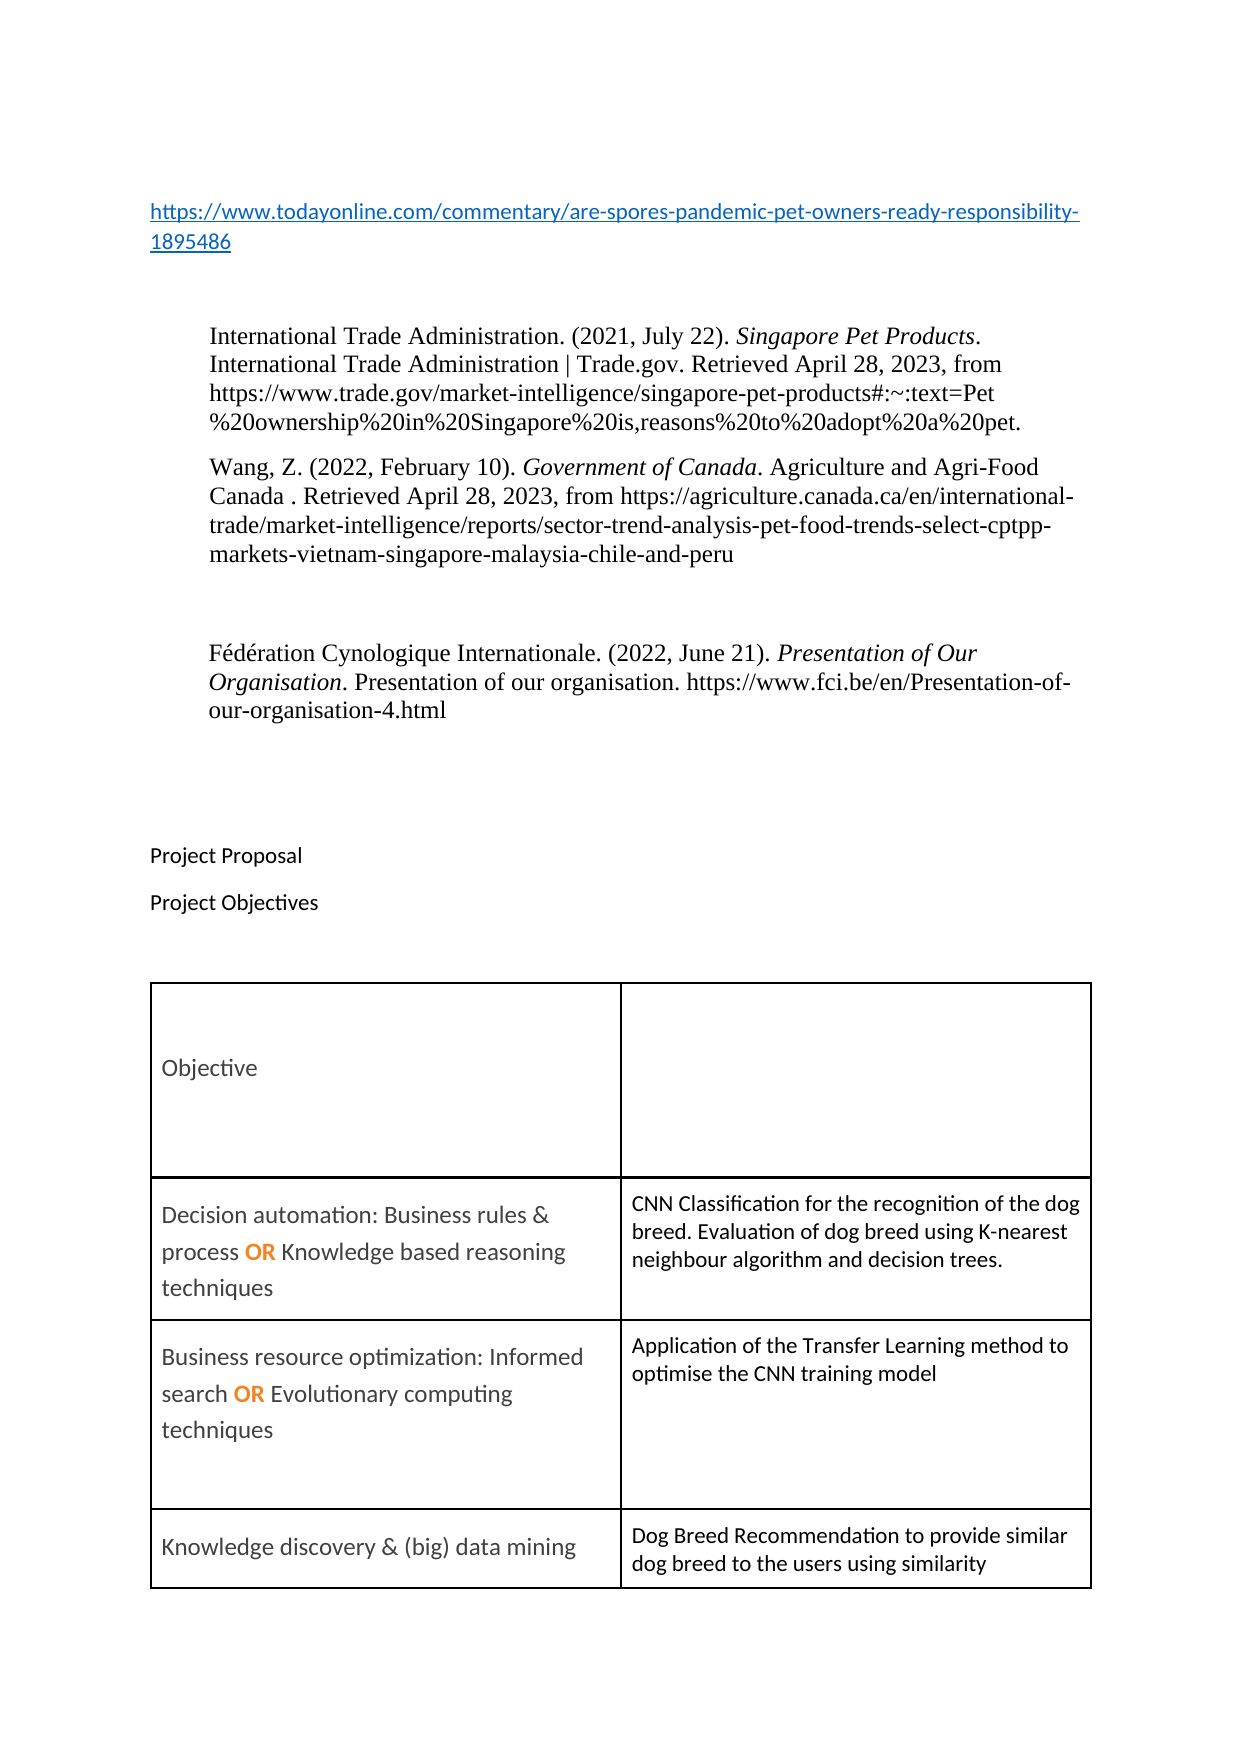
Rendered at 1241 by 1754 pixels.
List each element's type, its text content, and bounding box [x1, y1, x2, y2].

text Fédération Cynologique Internationale. (2022, June 21). Presentation of Our Organisation. Presentation of our organisation. https://www.fci.be/en/Presentation-of-our-organisation-4.html [208, 638, 1090, 724]
text Project Objectives [150, 888, 1090, 916]
table_header Objective [152, 984, 620, 1176]
text International Trade Administration. (2021, July 22). Singapore Pet Products. International Trade Administration | Trade.gov. Retrieved April 28, 2023, from https://www.trade.gov/market-intelligence/singapore-pet-products#:~:text=Pet%20ownership%20in%20Singapore%20is,reasons%20to%20adopt%20a%20pet. [209, 321, 1090, 436]
text Wang, Z. (2022, February 10). Government of Canada. Agriculture and Agri-Food Canada . Retrieved April 28, 2023, from https://agriculture.canada.ca/en/international-trade/market-intelligence/reports/sector-trend-analysis-pet-food-trends-select-cptpp-markets-vietnam-singapore-malaysia-chile-and-peru [209, 452, 1090, 567]
text Project Proposal [150, 841, 1090, 869]
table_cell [622, 1510, 1090, 1587]
table_cell Application of the Transfer Learning method to optimise the CNN training model [622, 1321, 1090, 1508]
text https://www.todayonline.com/commentary/are-spores-pandemic-pet-owners-ready-responsibility-1895486 [150, 197, 1090, 255]
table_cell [152, 1510, 620, 1587]
table_cell CNN Classification for the recognition of the dog breed. Evaluation of dog breed using K-nearest neighbour algorithm and decision trees. [622, 1179, 1090, 1319]
table_header [622, 984, 1090, 1176]
table_cell Business resource optimization: Informed search OR Evolutionary computing techniques [152, 1321, 620, 1508]
table_cell Decision automation: Business rules & process OR Knowledge based reasoning techniques [152, 1179, 620, 1319]
